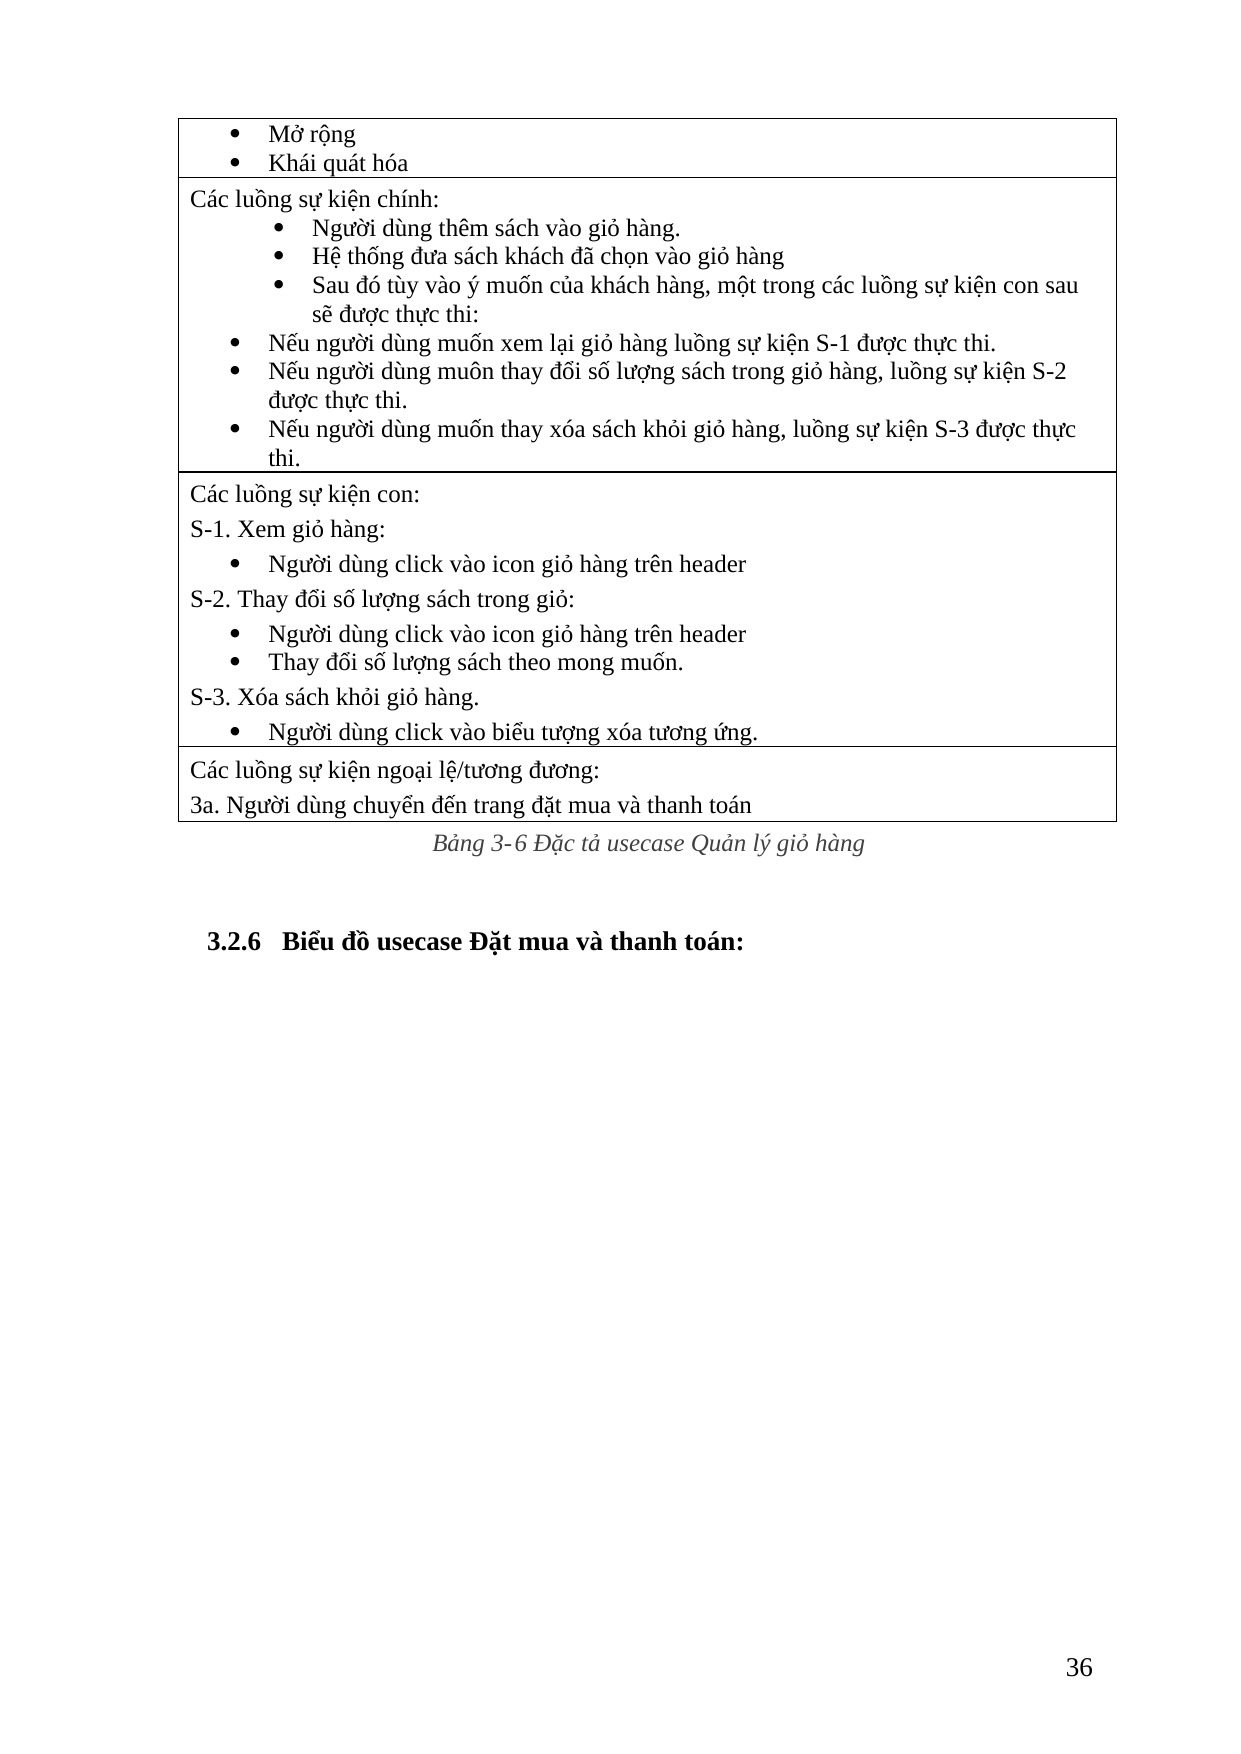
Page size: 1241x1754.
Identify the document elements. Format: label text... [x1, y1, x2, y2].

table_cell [179, 119, 1116, 177]
subtitle Biểu đồ usecase Đặt mua và thanh toán: [207, 925, 1092, 956]
table_cell Các luồng sự kiện ngoại lệ/tương đương: 3a. Người dùng chuyển đến trang đặt mua và thanh toán [179, 747, 1116, 821]
table_cell Các luồng sự kiện chính: Người dùng thêm sách vào giỏ hàng. Hệ thống đưa sách khách đã chọn vào giỏ hàng Sau đó tùy vào ý muốn của khách hàng, một trong các luồng sự kiện con sau sẽ được thực thi: Nếu người dùng muốn xem lại giỏ hàng luồng sự kiện S-1 được thực thi. Nếu người dùng muôn thay đổi số lượng sách trong giỏ hàng, luồng sự kiện S-2 được thực thi. Nếu người dùng muốn thay xóa sách khỏi giỏ hàng, luồng sự kiện S-3 được thực thi. [179, 178, 1116, 471]
table_cell Các luồng sự kiện con: S-1. Xem giỏ hàng: Người dùng click vào icon giỏ hàng trên header S-2. Thay đổi số lượng sách trong giỏ: Người dùng click vào icon giỏ hàng trên header Thay đổi số lượng sách theo mong muốn. S-3. Xóa sách khỏi giỏ hàng. Người dùng click vào biểu tượng xóa tương ứng. [179, 473, 1116, 746]
text Bảng 3-6 Đặc tả usecase Quản lý giỏ hàng [207, 828, 1092, 857]
